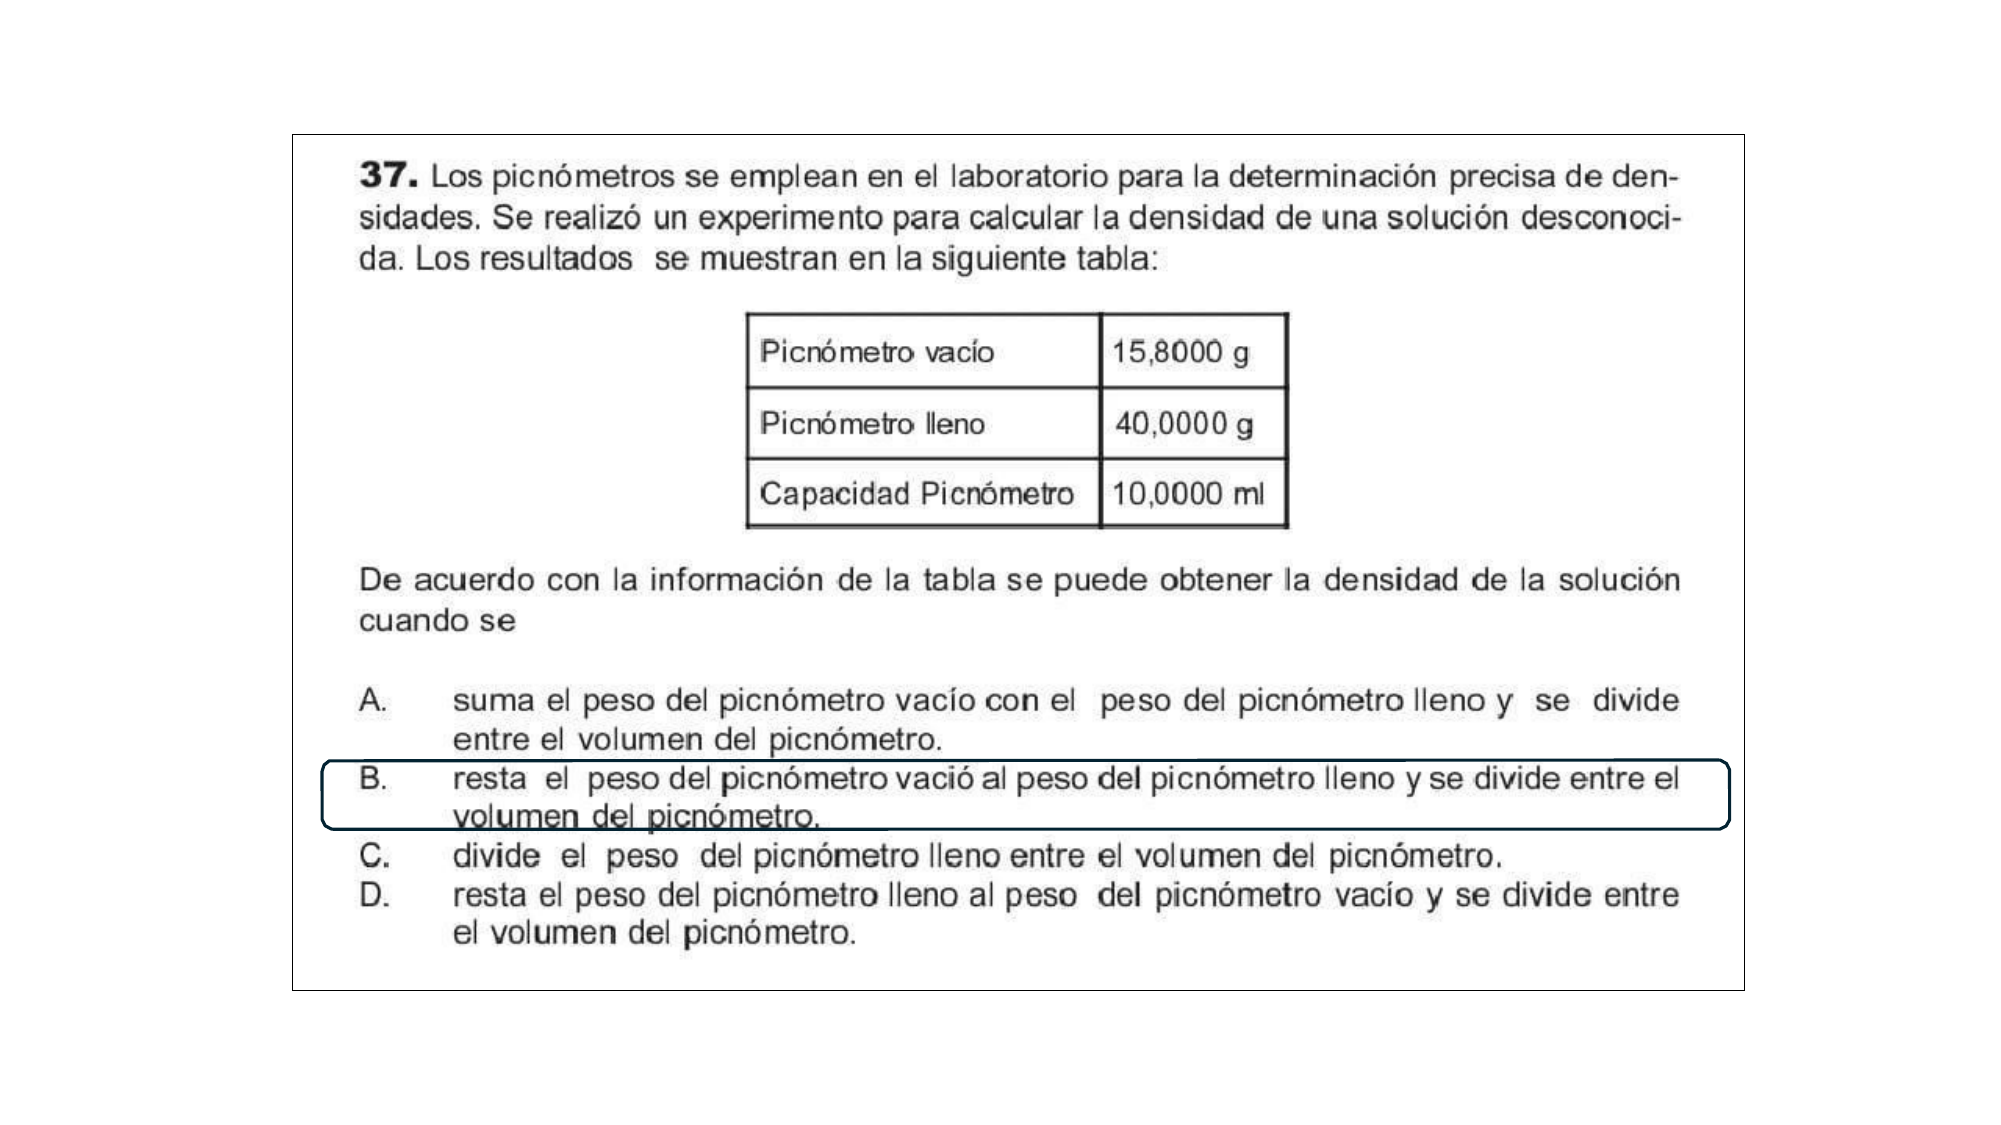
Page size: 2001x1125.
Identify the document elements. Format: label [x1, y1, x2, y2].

picture [293, 135, 1744, 990]
